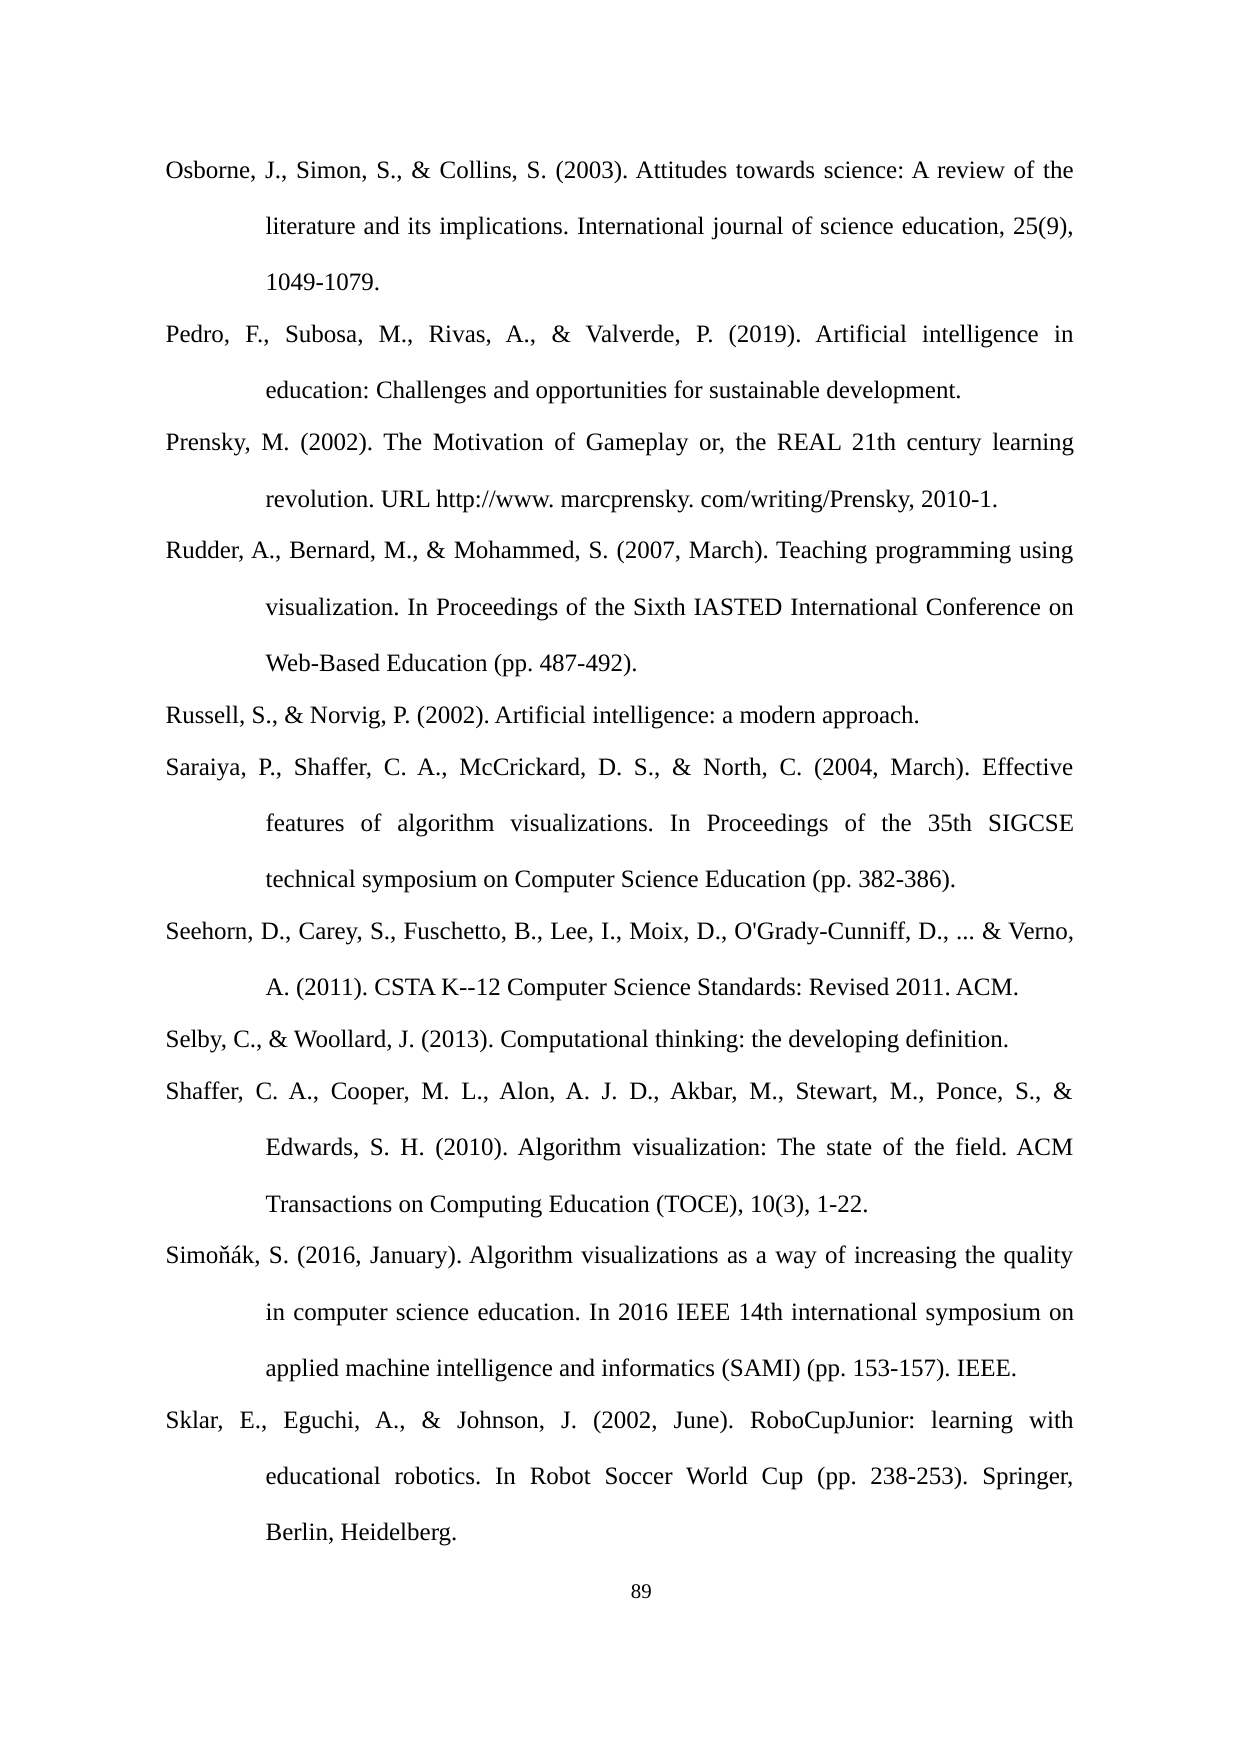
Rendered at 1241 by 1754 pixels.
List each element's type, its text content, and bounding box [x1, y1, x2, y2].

text Rudder, A., Bernard, M., & Mohammed, S. (2007, March). Teaching programming using visualization. In Proceedings of the Sixth IASTED International Conference on Web-Based Education (pp. 487-492). [165, 531, 1075, 681]
text Seehorn, D., Carey, S., Fuschetto, B., Lee, I., Moix, D., O'Grady-Cunniff, D., ... & Verno, A. (2011). CSTA K--12 Computer Science Standards: Revised 2011. ACM. [165, 912, 1075, 1006]
text Simoňák, S. (2016, January). Algorithm visualizations as a way of increasing the quality in computer science education. In 2016 IEEE 14th international symposium on applied machine intelligence and informatics (SAMI) (pp. 153-157). IEEE. [165, 1236, 1075, 1386]
text Prensky, M. (2002). The Motivation of Gameplay or, the REAL 21th century learning revolution. URL http://www. marcprensky. com/writing/Prensky, 2010-1. [165, 423, 1075, 517]
text Selby, C., & Woollard, J. (2013). Computational thinking: the developing definition. [165, 1020, 1075, 1057]
text Saraiya, P., Shaffer, C. A., McCrickard, D. S., & North, C. (2004, March). Effective features of algorithm visualizations. In Proceedings of the 35th SIGCSE technical symposium on Computer Science Education (pp. 382-386). [165, 747, 1075, 897]
text Russell, S., & Norvig, P. (2002). Artificial intelligence: a modern approach. [165, 696, 1075, 733]
text Sklar, E., Eguchi, A., & Johnson, J. (2002, June). RoboCupJunior: learning with educational robotics. In Robot Soccer World Cup (pp. 238-253). Springer, Berlin, Heidelberg. [165, 1401, 1075, 1551]
text Osborne, J., Simon, S., & Collins, S. (2003). Attitudes towards science: A review of the literature and its implications. International journal of science education, 25(9), 1049-1079. [165, 151, 1075, 301]
text Shaffer, C. A., Cooper, M. L., Alon, A. J. D., Akbar, M., Stewart, M., Ponce, S., & Edwards, S. H. (2010). Algorithm visualization: The state of the field. ACM Transactions on Computing Education (TOCE), 10(3), 1-22. [165, 1072, 1075, 1222]
text Pedro, F., Subosa, M., Rivas, A., & Valverde, P. (2019). Artificial intelligence in education: Challenges and opportunities for sustainable development. [165, 315, 1075, 409]
